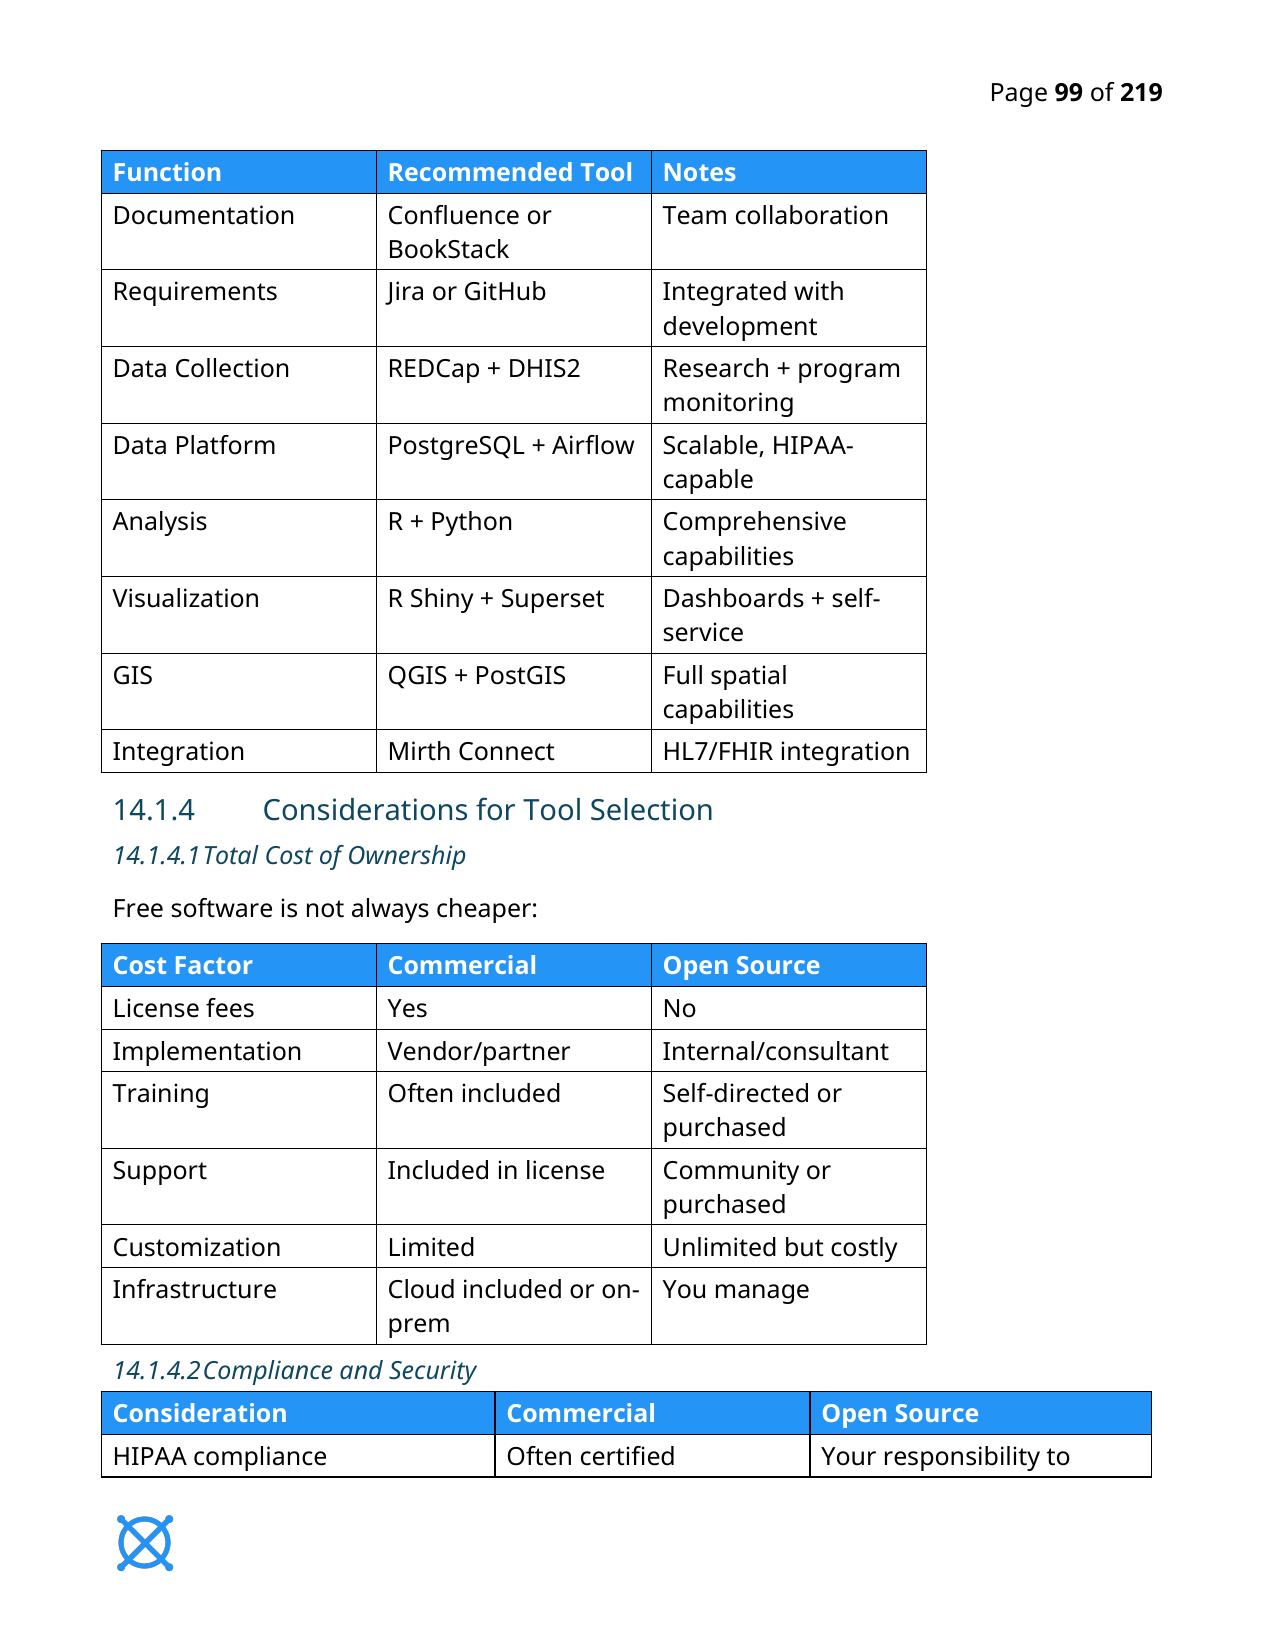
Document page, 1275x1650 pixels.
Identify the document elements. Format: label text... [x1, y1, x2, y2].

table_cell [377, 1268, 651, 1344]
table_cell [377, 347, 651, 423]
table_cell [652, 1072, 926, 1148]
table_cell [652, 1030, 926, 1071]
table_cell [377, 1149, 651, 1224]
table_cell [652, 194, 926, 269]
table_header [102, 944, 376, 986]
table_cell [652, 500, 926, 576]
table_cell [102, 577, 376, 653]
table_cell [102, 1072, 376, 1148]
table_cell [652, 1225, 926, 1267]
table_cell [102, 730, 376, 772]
text Free software is not always cheaper: [112, 890, 1162, 924]
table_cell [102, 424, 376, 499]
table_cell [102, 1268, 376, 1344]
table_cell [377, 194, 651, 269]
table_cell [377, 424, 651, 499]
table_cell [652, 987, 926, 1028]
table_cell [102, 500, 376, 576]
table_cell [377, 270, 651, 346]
subtitle Total Cost of Ownership [112, 838, 1162, 872]
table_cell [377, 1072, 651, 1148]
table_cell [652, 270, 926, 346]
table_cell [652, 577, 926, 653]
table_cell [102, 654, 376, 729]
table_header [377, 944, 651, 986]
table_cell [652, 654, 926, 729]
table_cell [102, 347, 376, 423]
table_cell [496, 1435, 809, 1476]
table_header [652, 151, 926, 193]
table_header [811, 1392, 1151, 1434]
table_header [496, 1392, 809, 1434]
subtitle Considerations for Tool Selection [112, 789, 1162, 829]
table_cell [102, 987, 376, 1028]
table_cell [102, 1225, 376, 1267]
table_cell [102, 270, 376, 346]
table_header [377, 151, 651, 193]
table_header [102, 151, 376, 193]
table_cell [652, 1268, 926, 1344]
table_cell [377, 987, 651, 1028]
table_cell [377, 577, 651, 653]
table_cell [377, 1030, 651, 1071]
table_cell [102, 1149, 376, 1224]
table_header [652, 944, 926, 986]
picture [112, 1511, 177, 1575]
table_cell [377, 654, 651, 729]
subtitle Compliance and Security [112, 1353, 1162, 1387]
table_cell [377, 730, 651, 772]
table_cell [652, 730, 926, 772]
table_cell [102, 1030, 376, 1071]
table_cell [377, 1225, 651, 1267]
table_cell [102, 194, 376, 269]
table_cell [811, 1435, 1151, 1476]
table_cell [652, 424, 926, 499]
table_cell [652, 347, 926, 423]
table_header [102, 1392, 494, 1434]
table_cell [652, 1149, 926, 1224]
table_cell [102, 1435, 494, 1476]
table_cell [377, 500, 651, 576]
